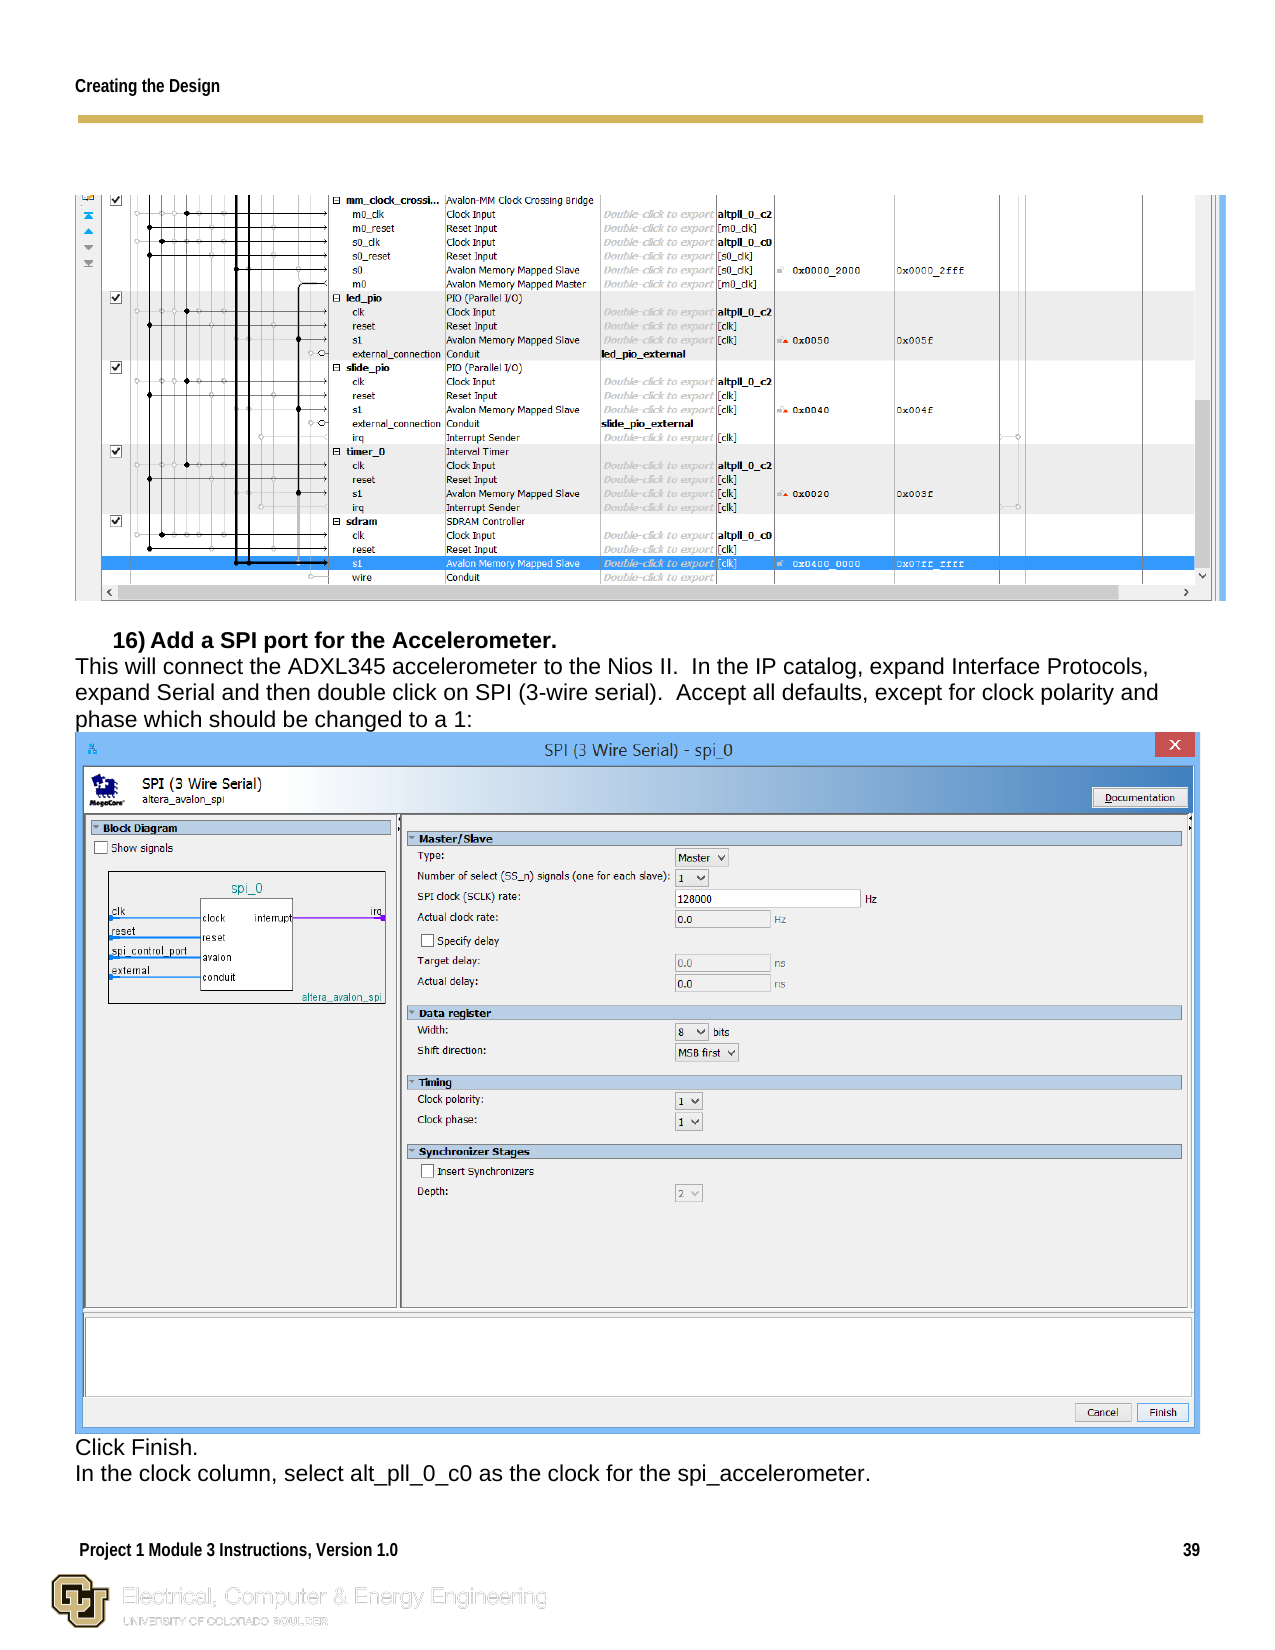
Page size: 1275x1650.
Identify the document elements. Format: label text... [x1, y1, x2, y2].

list Add a SPI port for the Accelerometer. [112, 627, 1200, 653]
picture [75, 732, 1200, 1434]
text In the clock column, select alt_pll_0_c0 as the clock for the spi_accelerometer. [75, 1460, 1200, 1487]
picture [75, 195, 1226, 601]
picture [51, 1574, 547, 1628]
text This will connect the ADXL345 accelerometer to the Nios II. In the IP catalog, expand Interface Protocols, expand Serial and then double click on SPI (3-wire serial). Accept all defaults, except for clock polarity and phase which should be changed to a 1: [75, 653, 1200, 732]
text Click Finish. [75, 1434, 1200, 1460]
